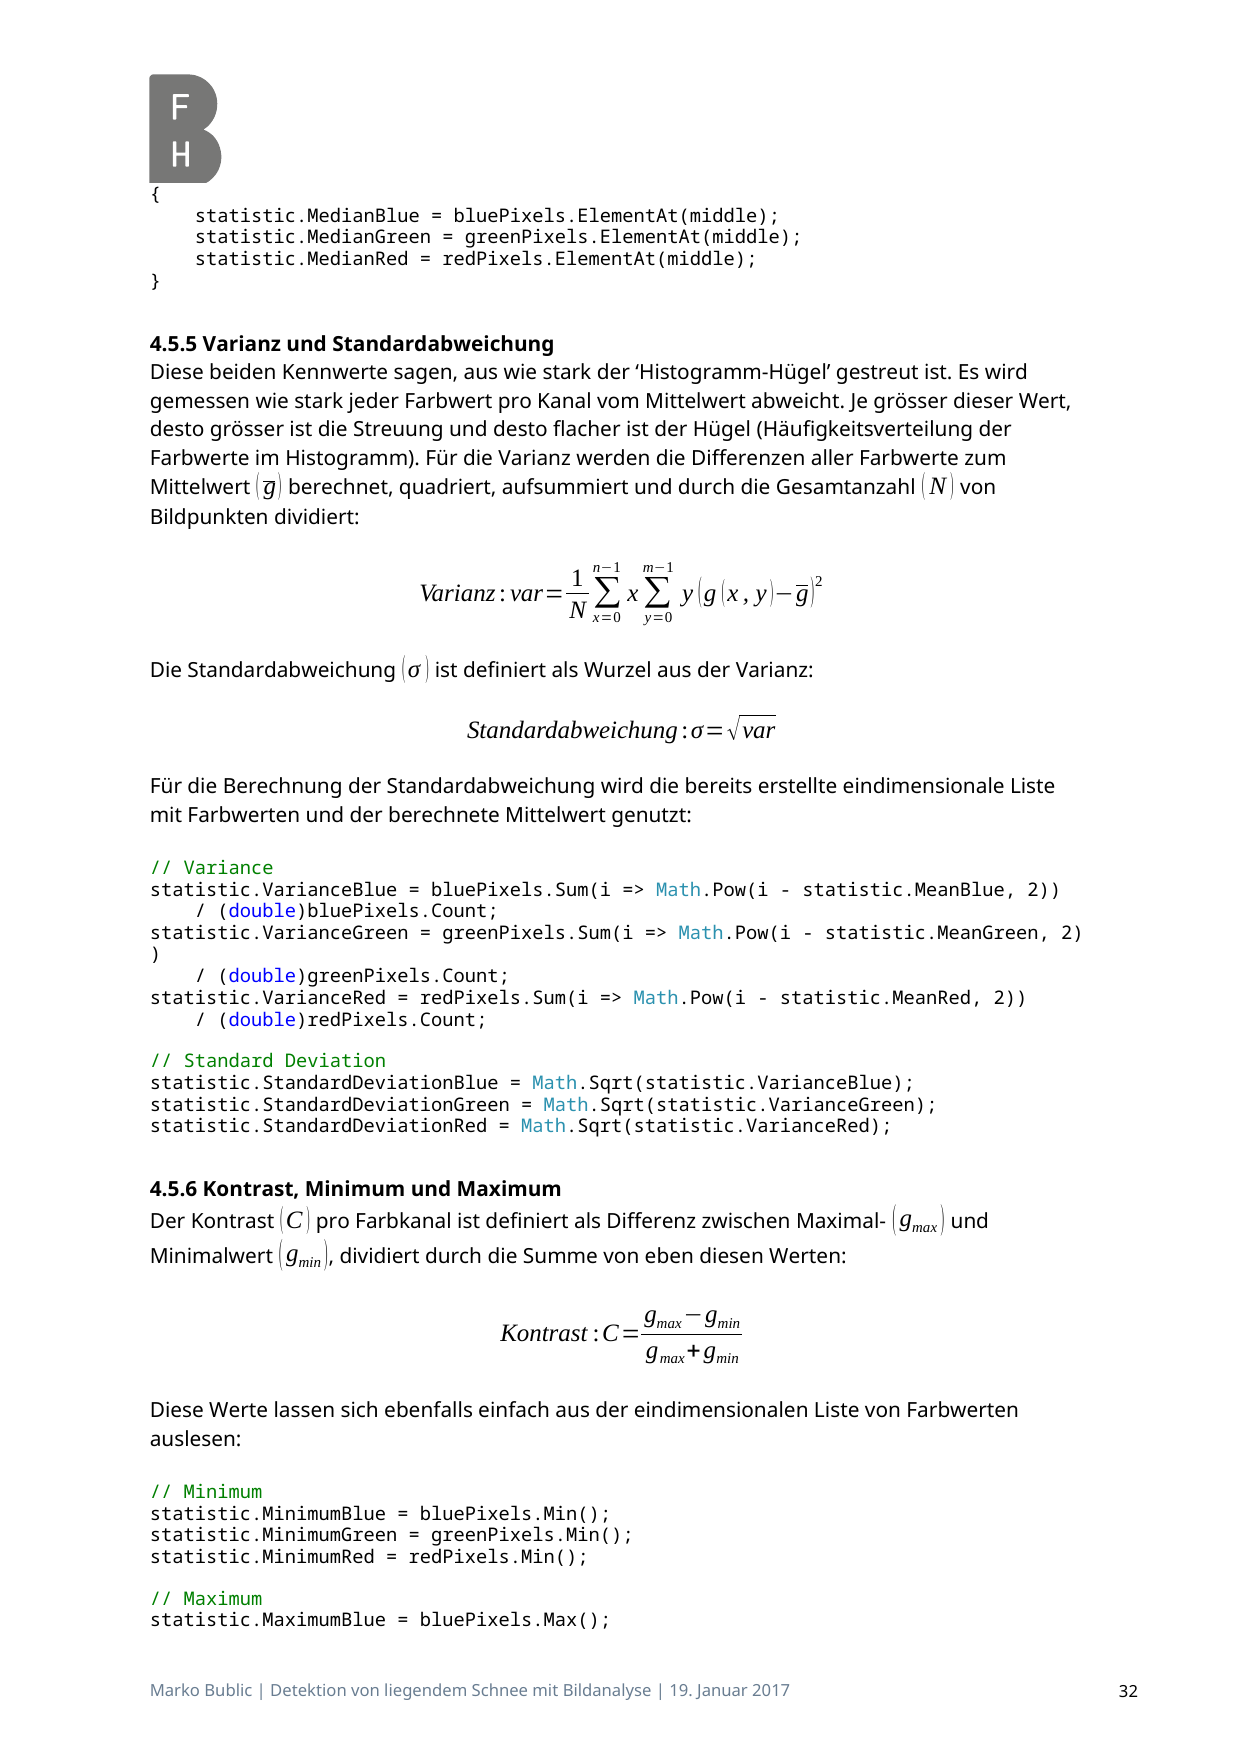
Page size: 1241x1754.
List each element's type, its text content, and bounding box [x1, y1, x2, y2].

text Diese beiden Kennwerte sagen, aus wie stark der ‘Histogramm-Hügel’ gestreut ist. Es wird gemessen wie stark jeder Farbwert pro Kanal vom Mittelwert abweicht. Je grösser dieser Wert, desto grösser ist die Streuung und desto flacher ist der Hügel (Häufigkeitsverteilung der Farbwerte im Histogramm). Für die Varianz werden die Differenzen aller Farbwerte zum Mittelwert berechnet, quadriert, aufsummiert und durch die Gesamtanzahl von Bildpunkten dividiert: [149, 357, 1093, 530]
subtitle Varianz und Standardabweichung [149, 329, 1093, 357]
subtitle Kontrast, Minimum und Maximum [149, 1174, 1093, 1203]
text Für die Berechnung der Standardabweichung wird die bereits erstellte eindimensionale Liste mit Farbwerten und der berechnete Mittelwert genutzt: [149, 772, 1093, 828]
text Der Kontrast pro Farbkanal ist definiert als Differenz zwischen Maximal- und Minimalwert , dividiert durch die Summe von eben diesen Werten: [149, 1203, 1093, 1272]
text Diese Werte lassen sich ebenfalls einfach aus der eindimensionalen Liste von Farbwerten auslesen: [149, 1396, 1093, 1452]
text Die Standardabweichung ist definiert als Wurzel aus der Varianz: [149, 654, 1093, 685]
